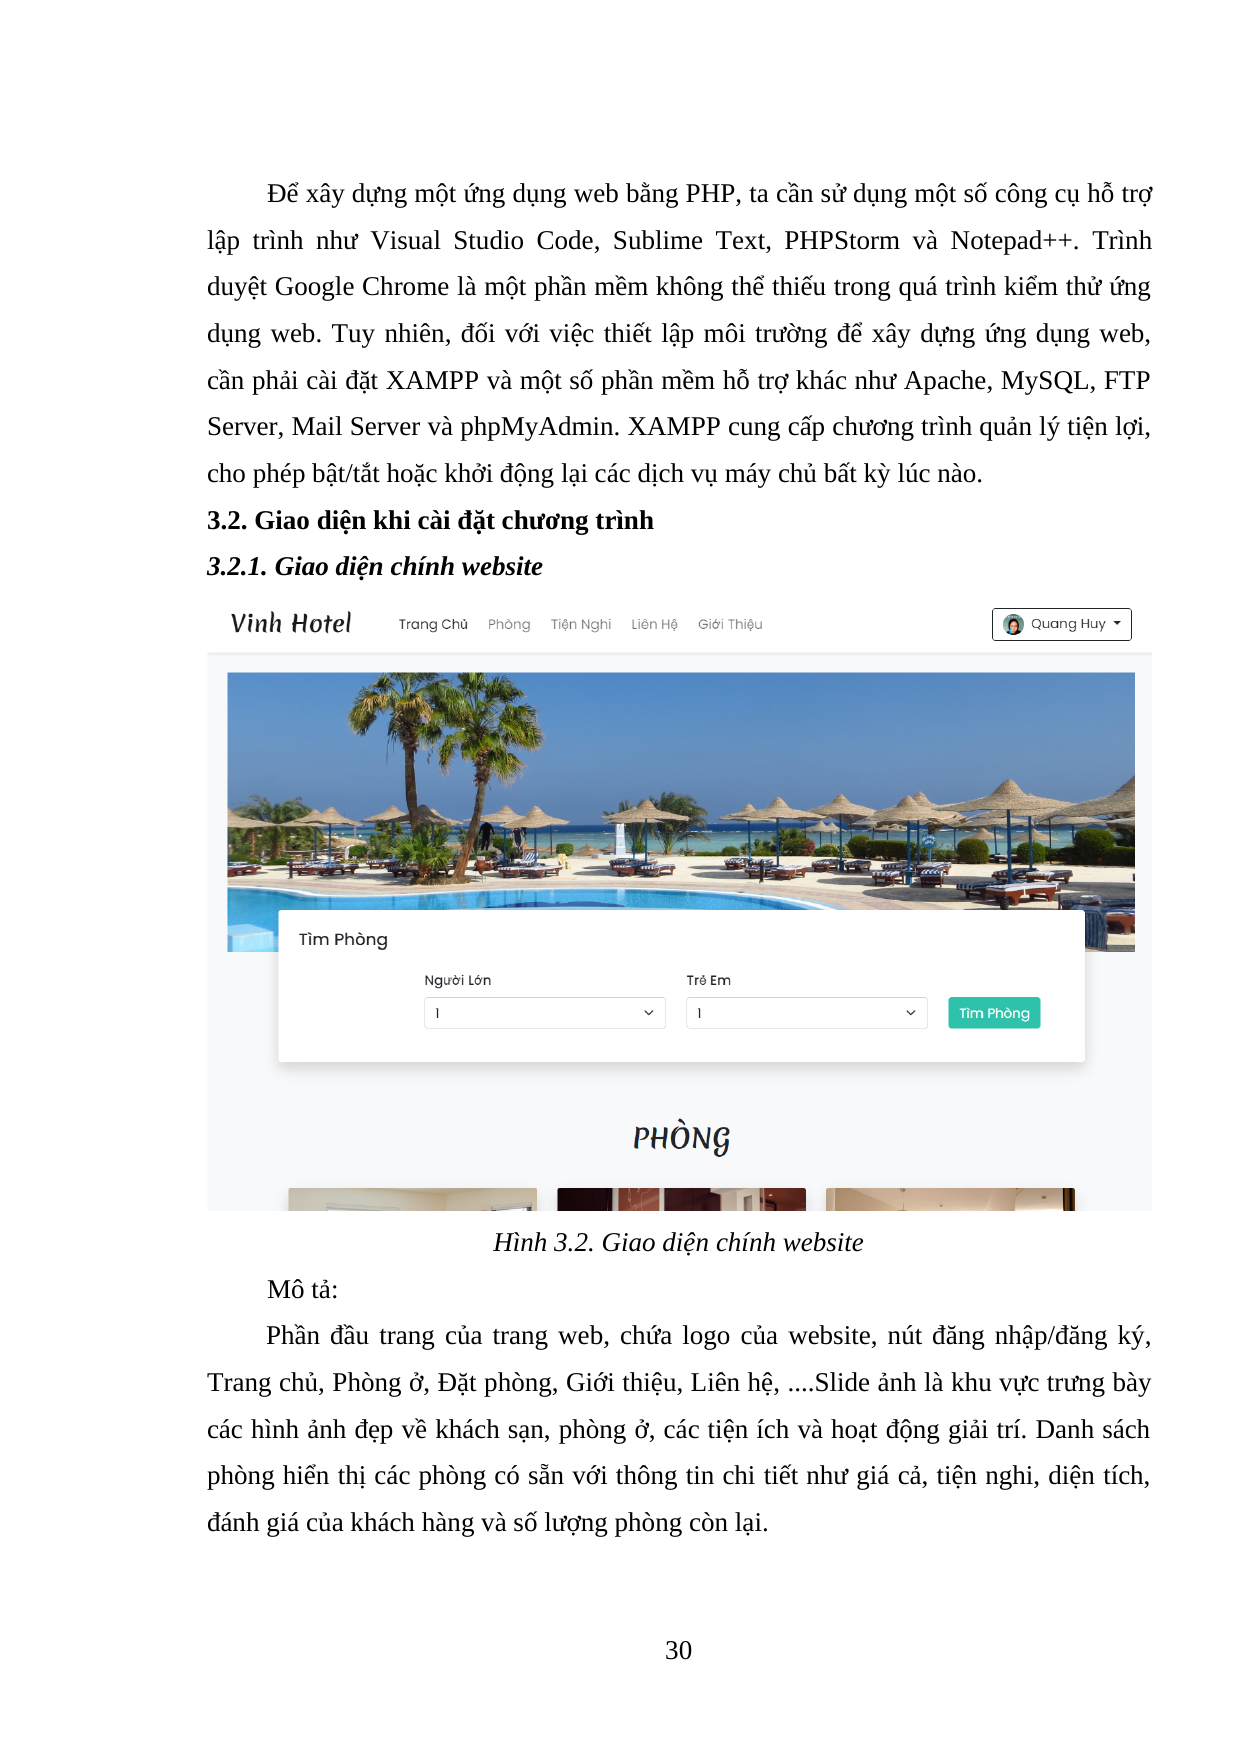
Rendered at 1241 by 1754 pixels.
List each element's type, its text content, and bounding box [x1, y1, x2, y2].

text Mô tả: [207, 1273, 1153, 1304]
text Phần đầu trang của trang web, chứa logo của website, nút đăng nhập/đăng ký, Trang chủ, Phòng ở, Đặt phòng, Giới thiệu, Liên hệ, ....Slide ảnh là khu vực trưng bày các hình ảnh đẹp về khách sạn, phòng ở, các tiện ích và hoạt động giải trí. Danh sách phòng hiển thị các phòng có sẵn với thông tin chi tiết như giá cả, tiện nghi, diện tích, đánh giá của khách hàng và số lượng phòng còn lại. [207, 1319, 1153, 1537]
text Để xây dựng một ứng dụng web bằng PHP, ta cần sử dụng một số công cụ hỗ trợ lập trình như Visual Studio Code, Sublime Text, PHPStorm và Notepad++. Trình duyệt Google Chrome là một phần mềm không thể thiếu trong quá trình kiểm thử ứng dụng web. Tuy nhiên, đối với việc thiết lập môi trường để xây dựng ứng dụng web, cần phải cài đặt XAMPP và một số phần mềm hỗ trợ khác như Apache, MySQL, FTP Server, Mail Server và phpMyAdmin. XAMPP cung cấp chương trình quản lý tiện lợi, cho phép bật/tắt hoặc khởi động lại các dịch vụ máy chủ bất kỳ lúc nào. [207, 177, 1153, 488]
picture [207, 597, 1153, 1211]
text 3.2.1. Giao diện chính website [207, 551, 1153, 582]
text 3.2. Giao diện khi cài đặt chương trình [207, 504, 1153, 535]
text Hình 3.2. Giao diện chính website [205, 1226, 1152, 1257]
